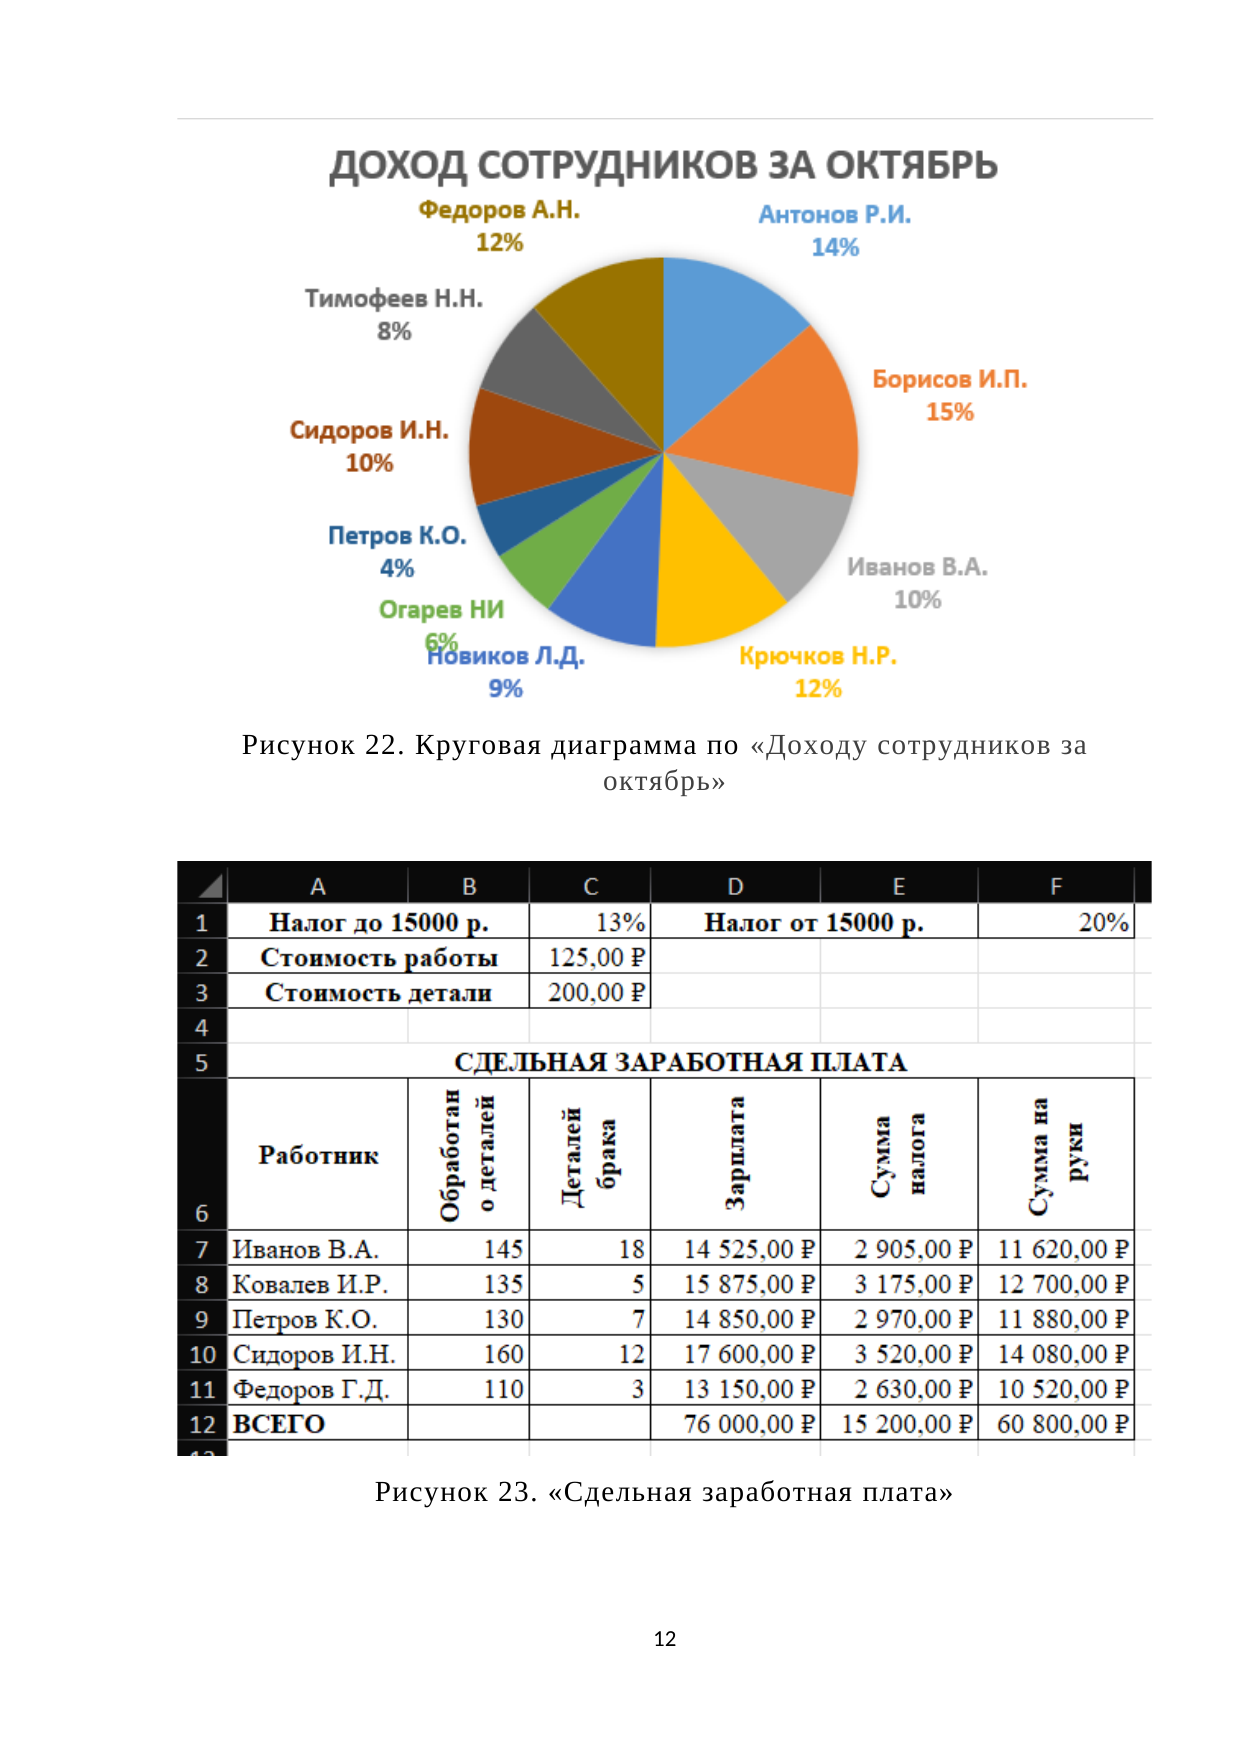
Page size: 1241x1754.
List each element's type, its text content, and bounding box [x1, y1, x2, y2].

picture [177, 118, 1154, 709]
subtitle Рисунок 23. «Сдельная заработная плата» [177, 1474, 1152, 1507]
subtitle Рисунок 22. Круговая диаграмма по «Доходу сотрудников за октябрь» [177, 727, 1152, 797]
picture [177, 861, 1152, 1456]
